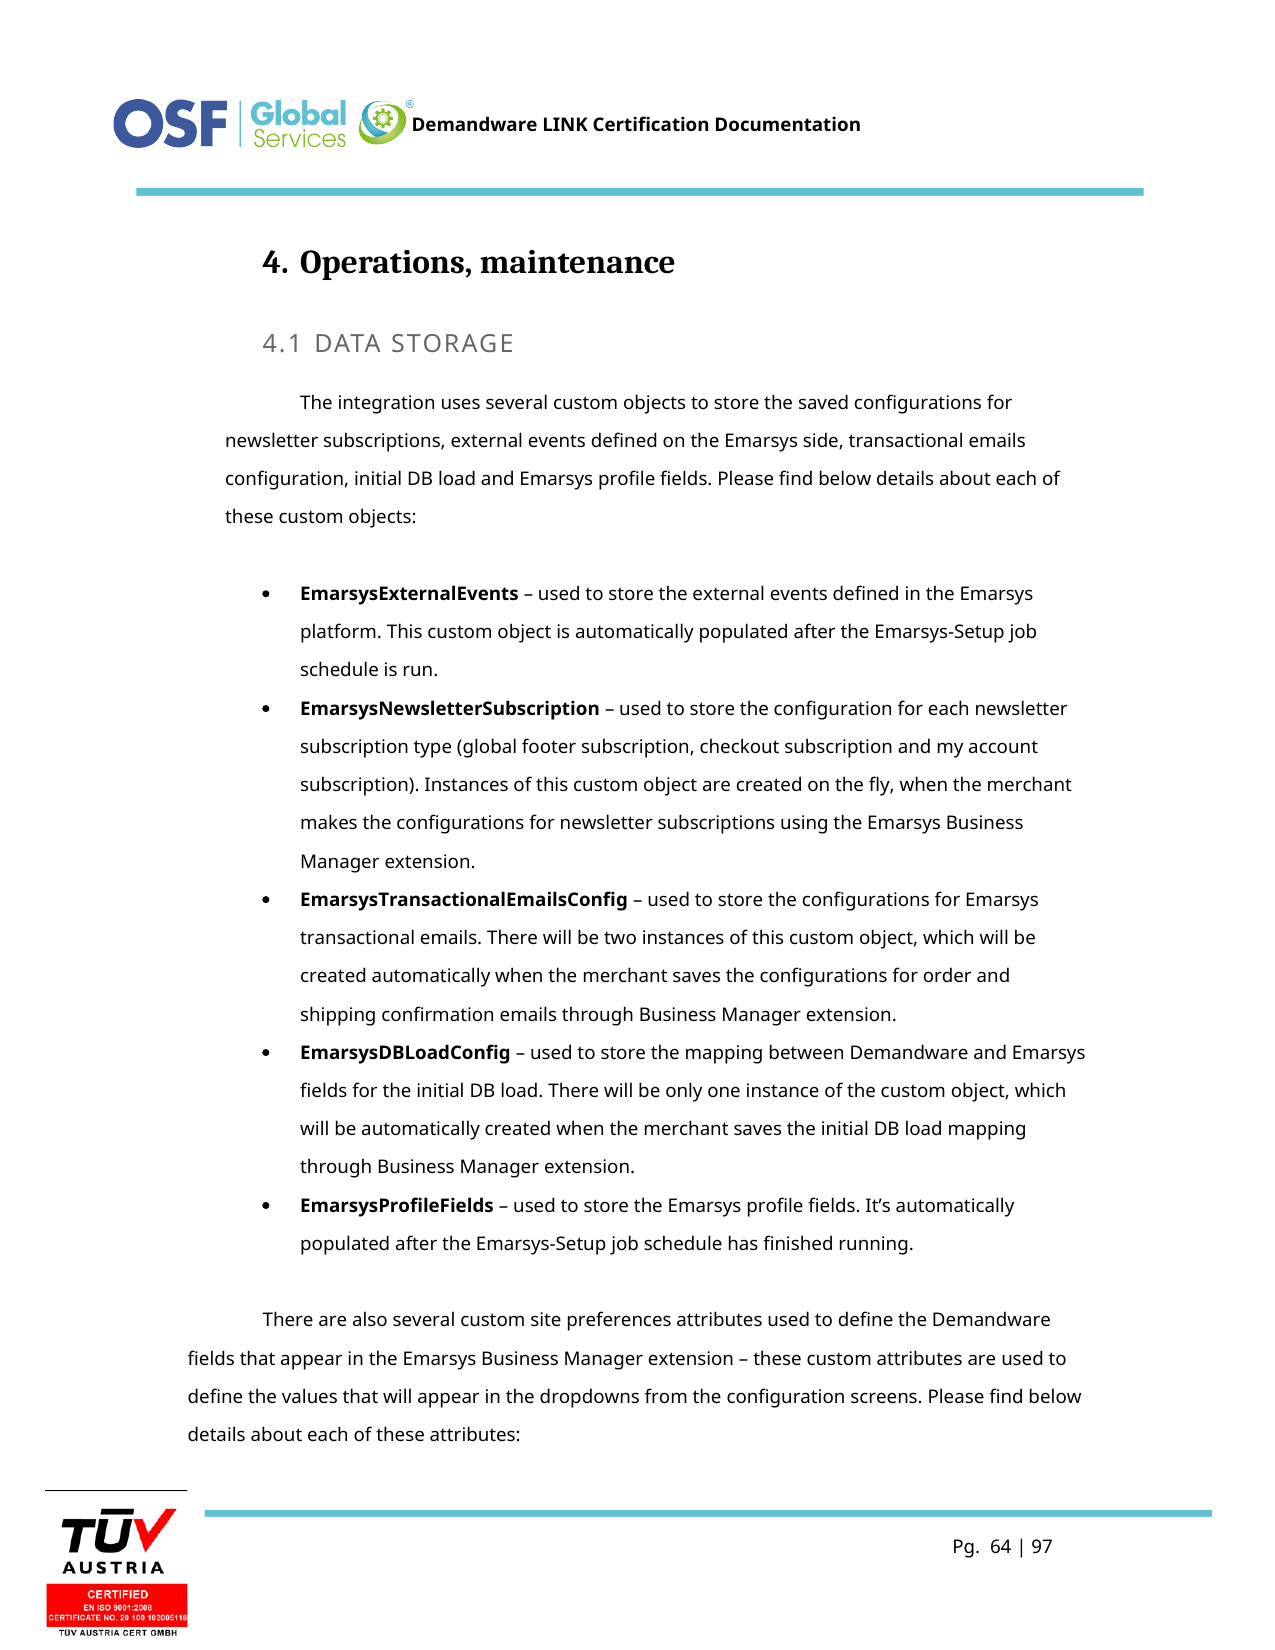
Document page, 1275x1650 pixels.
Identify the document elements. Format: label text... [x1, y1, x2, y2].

subtitle Data storage [262, 326, 1087, 360]
picture [204, 1510, 1212, 1517]
text The integration uses several custom objects to store the saved configurations for newsletter subscriptions, external events defined on the Emarsys side, transactional emails configuration, initial DB load and Emarsys profile fields. Please find below details about each of these custom objects: [225, 389, 1087, 529]
picture [43, 1490, 187, 1634]
subtitle Operations, maintenance [262, 243, 1087, 281]
list EmarsysNewsletterSubscription – used to store the configuration for each newsletter subscription type (global footer subscription, checkout subscription and my account subscription). Instances of this custom object are created on the fly, when the merchant makes the configurations for newsletter subscriptions using the Emarsys Business Manager extension. [262, 695, 1087, 873]
list EmarsysTransactionalEmailsConfig – used to store the configurations for Emarsys transactional emails. There will be two instances of this custom object, which will be created automatically when the merchant saves the configurations for order and shipping confirmation emails through Business Manager extension. [262, 886, 1087, 1026]
list EmarsysDBLoadConfig – used to store the mapping between Demandware and Emarsys fields for the initial DB load. There will be only one instance of the custom object, which will be automatically created when the merchant saves the initial DB load mapping through Business Manager extension. [262, 1039, 1087, 1179]
text There are also several custom site preferences attributes used to define the Demandware fields that appear in the Emarsys Business Manager extension – these custom attributes are used to define the values that will appear in the dropdowns from the configuration screens. Please find below details about each of these attributes: [187, 1307, 1087, 1447]
picture [113, 99, 414, 148]
list EmarsysProfileFields – used to store the Emarsys profile fields. It’s automatically populated after the Emarsys-Setup job schedule has finished running. [262, 1192, 1087, 1256]
picture [136, 188, 1144, 196]
list EmarsysExternalEvents – used to store the external events defined in the Emarsys platform. This custom object is automatically populated after the Emarsys-Setup job schedule is run. [262, 580, 1087, 682]
